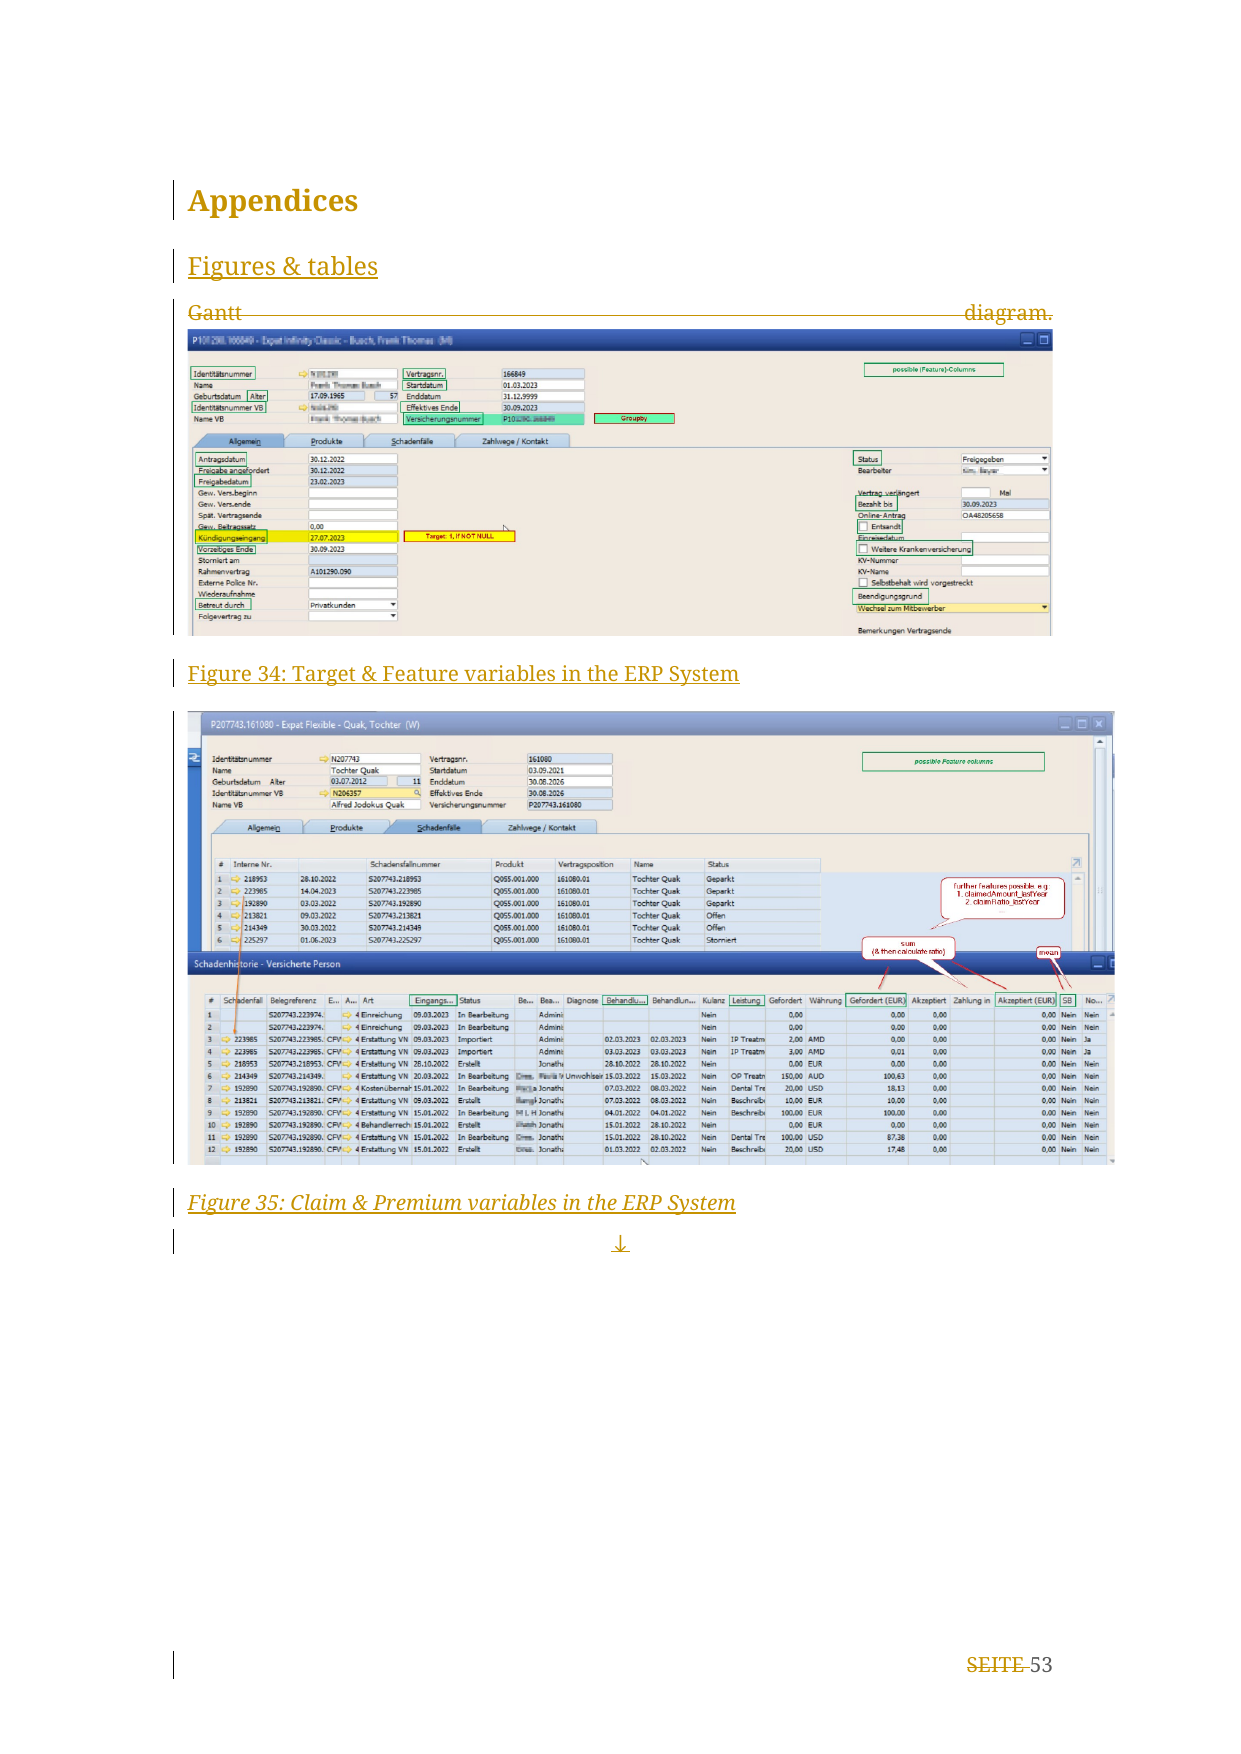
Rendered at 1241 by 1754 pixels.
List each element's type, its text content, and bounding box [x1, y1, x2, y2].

subtitle Appendices [187, 180, 1053, 220]
picture [187, 711, 1115, 1165]
picture [187, 329, 1053, 636]
